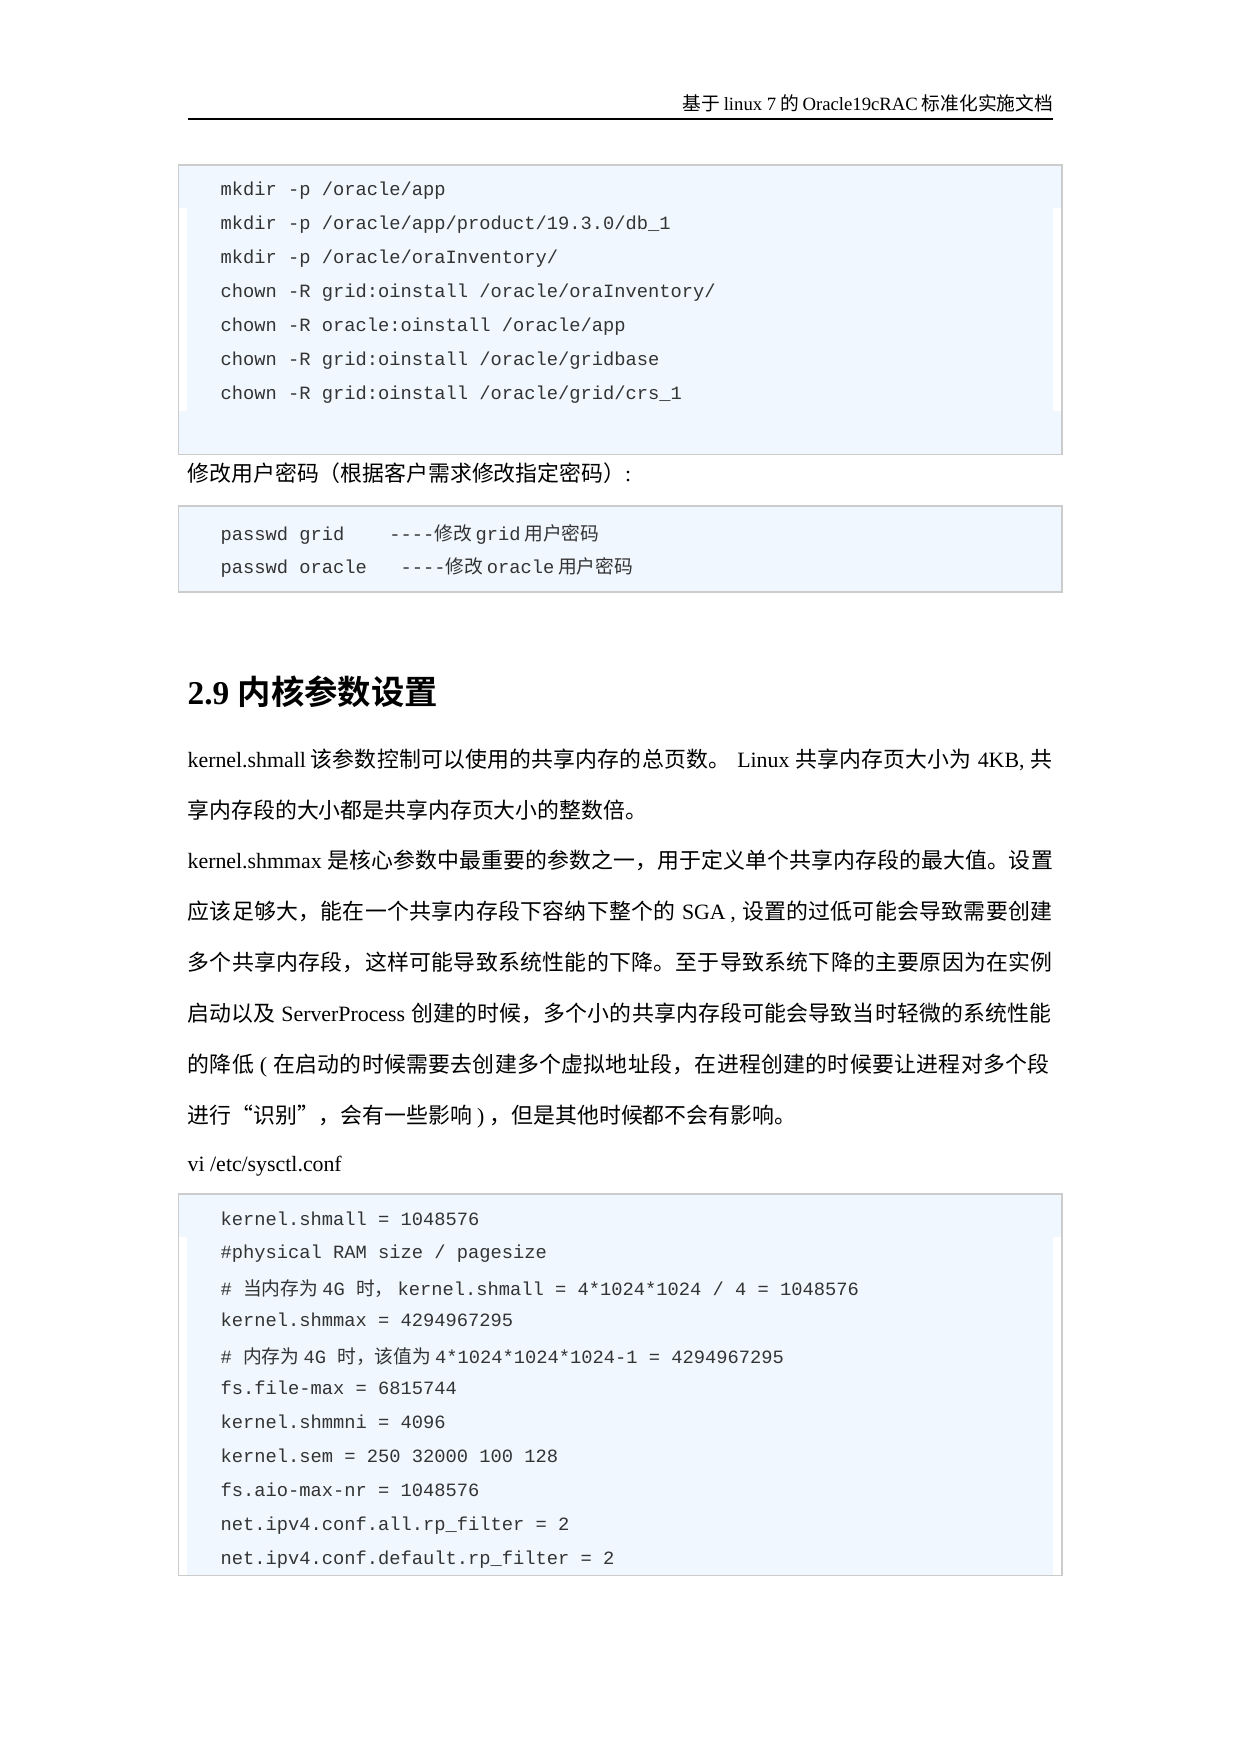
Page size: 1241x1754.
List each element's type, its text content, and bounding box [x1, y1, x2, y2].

text chown -R grid:oinstall /oracle/grid/crs_1 [187, 377, 1053, 402]
text fs.file-max = 6815744 [187, 1373, 1053, 1407]
text passwd oracle ----修改oracle用户密码 [179, 539, 1061, 591]
text kernel.shmmax = 4294967295 [187, 1305, 1053, 1339]
text net.ipv4.conf.all.rp_filter = 2 [187, 1508, 1053, 1542]
text mkdir -p /oracle/app/product/19.3.0/db_1 [187, 208, 1053, 242]
text chown -R oracle:oinstall /oracle/app [187, 309, 1053, 343]
text 修改用户密码（根据客户需求修改指定密码）: [187, 455, 1053, 489]
text #physical RAM size / pagesize [187, 1237, 1053, 1271]
text kernel.shmall = 1048576 [179, 1195, 1061, 1237]
text kernel.sem = 250 32000 100 128 [187, 1441, 1053, 1474]
text net.ipv4.conf.default.rp_filter = 2 [187, 1542, 1053, 1575]
text # 内存为 4G 时，该值为 4*1024*1024*1024-1 = 4294967295 [187, 1339, 1053, 1373]
text # 当内存为 4G 时， kernel.shmall = 4*1024*1024 / 4 = 1048576 [187, 1271, 1053, 1305]
text kernel.shmmni = 4096 [187, 1407, 1053, 1441]
text chown -R grid:oinstall /oracle/gridbase [187, 343, 1053, 377]
subtitle 2.9 内核参数设置 [187, 656, 1053, 724]
text vi /etc/sysctl.conf [187, 1146, 1053, 1180]
text passwd grid ----修改grid用户密码 [179, 507, 1061, 539]
text kernel.shmmax 是核心参数中最重要的参数之一，用于定义单个共享内存段的最大值。设置应该足够大，能在一个共享内存段下容纳下整个的 SGA , 设置的过低可能会导致需要创建多个共享内存段，这样可能导致系统性能的下降。至于导致系统下降的主要原因为在实例启动以及 ServerProcess 创建的时候，多个小的共享内存段可能会导致当时轻微的系统性能的降低 ( 在启动的时候需要去创建多个虚拟地址段，在进程创建的时候要让进程对多个段进行“识别”，会有一些影响 ) ，但是其他时候都不会有影响。 [187, 842, 1053, 1131]
text fs.aio-max-nr = 1048576 [187, 1474, 1053, 1508]
text kernel.shmall该参数控制可以使用的共享内存的总页数。 Linux 共享内存页大小为 4KB, 共享内存段的大小都是共享内存页大小的整数倍。 [187, 741, 1053, 826]
text chown -R grid:oinstall /oracle/oraInventory/ [187, 276, 1053, 309]
text mkdir -p /oracle/app [179, 166, 1061, 208]
text mkdir -p /oracle/oraInventory/ [187, 242, 1053, 276]
